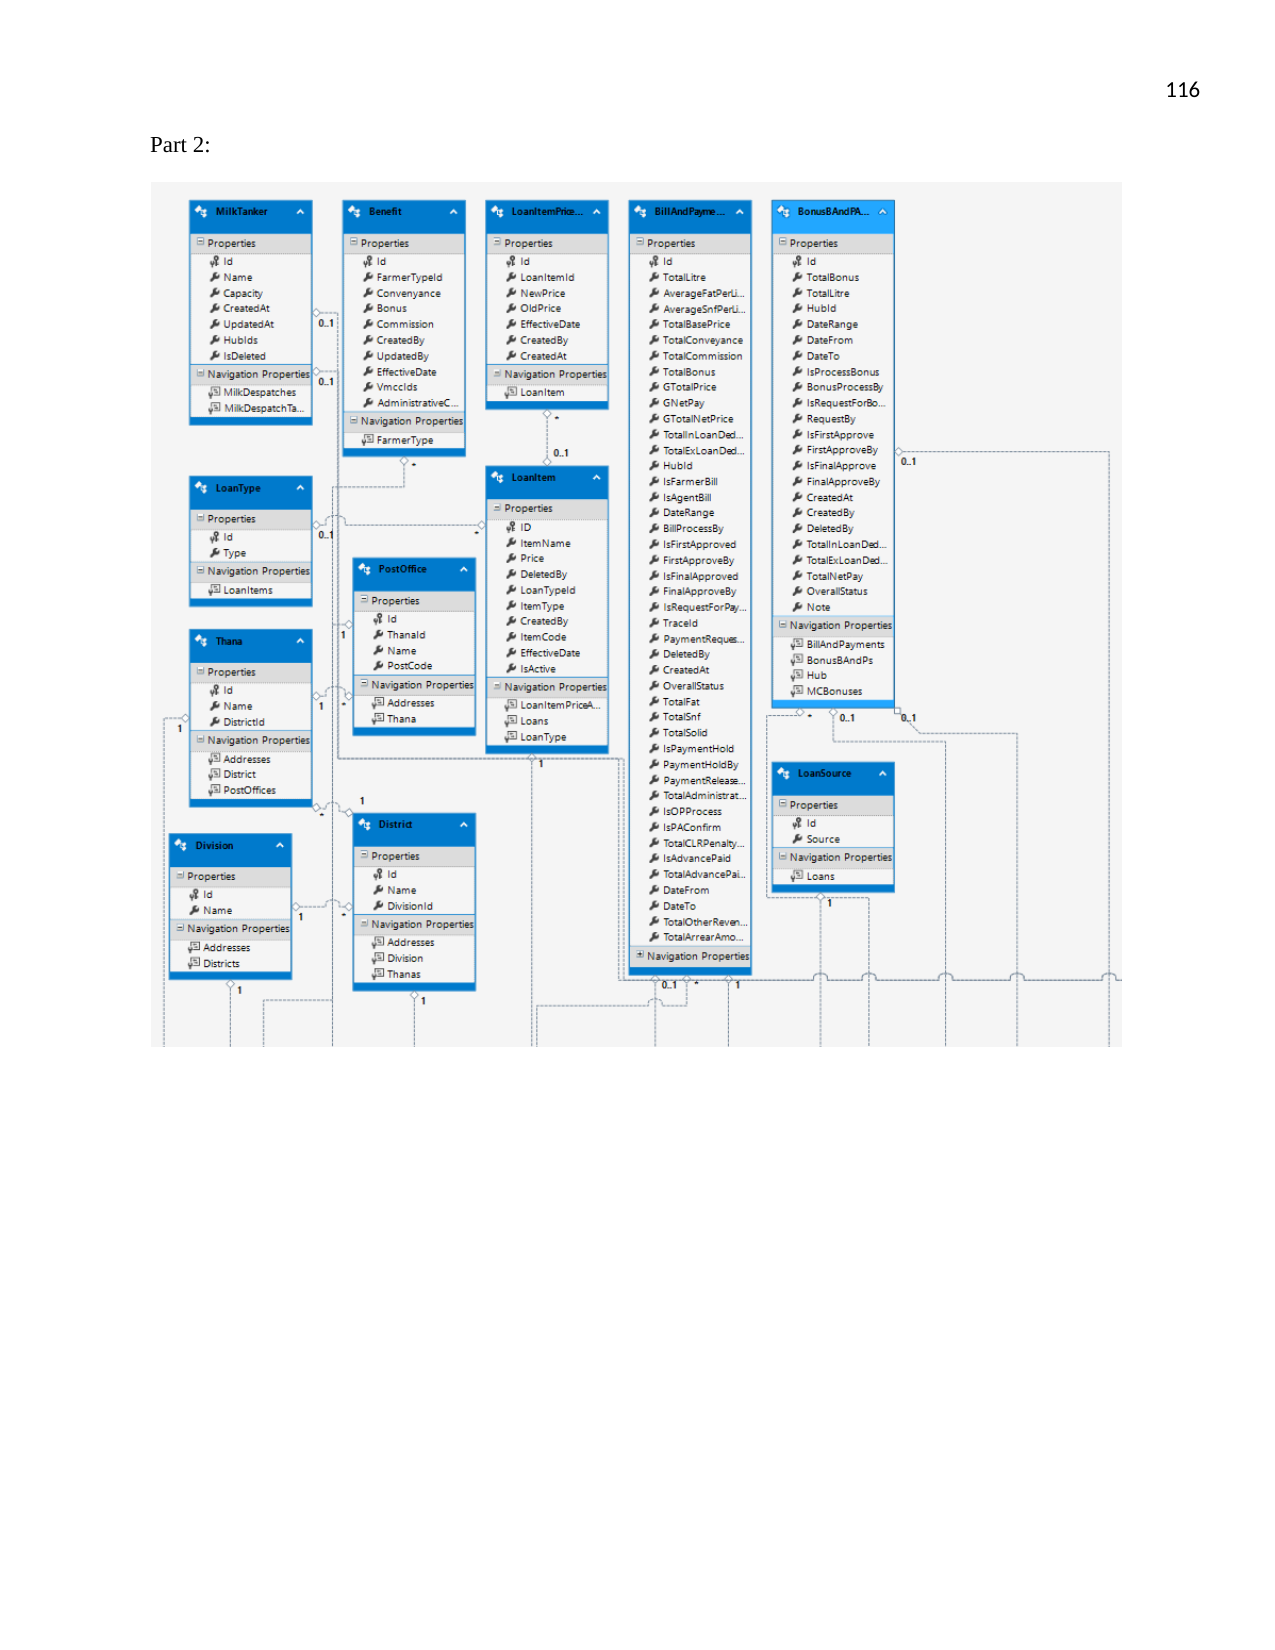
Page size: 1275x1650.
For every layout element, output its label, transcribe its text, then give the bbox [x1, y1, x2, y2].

text Part 2: [75, 131, 1200, 157]
picture [150, 182, 1122, 1044]
